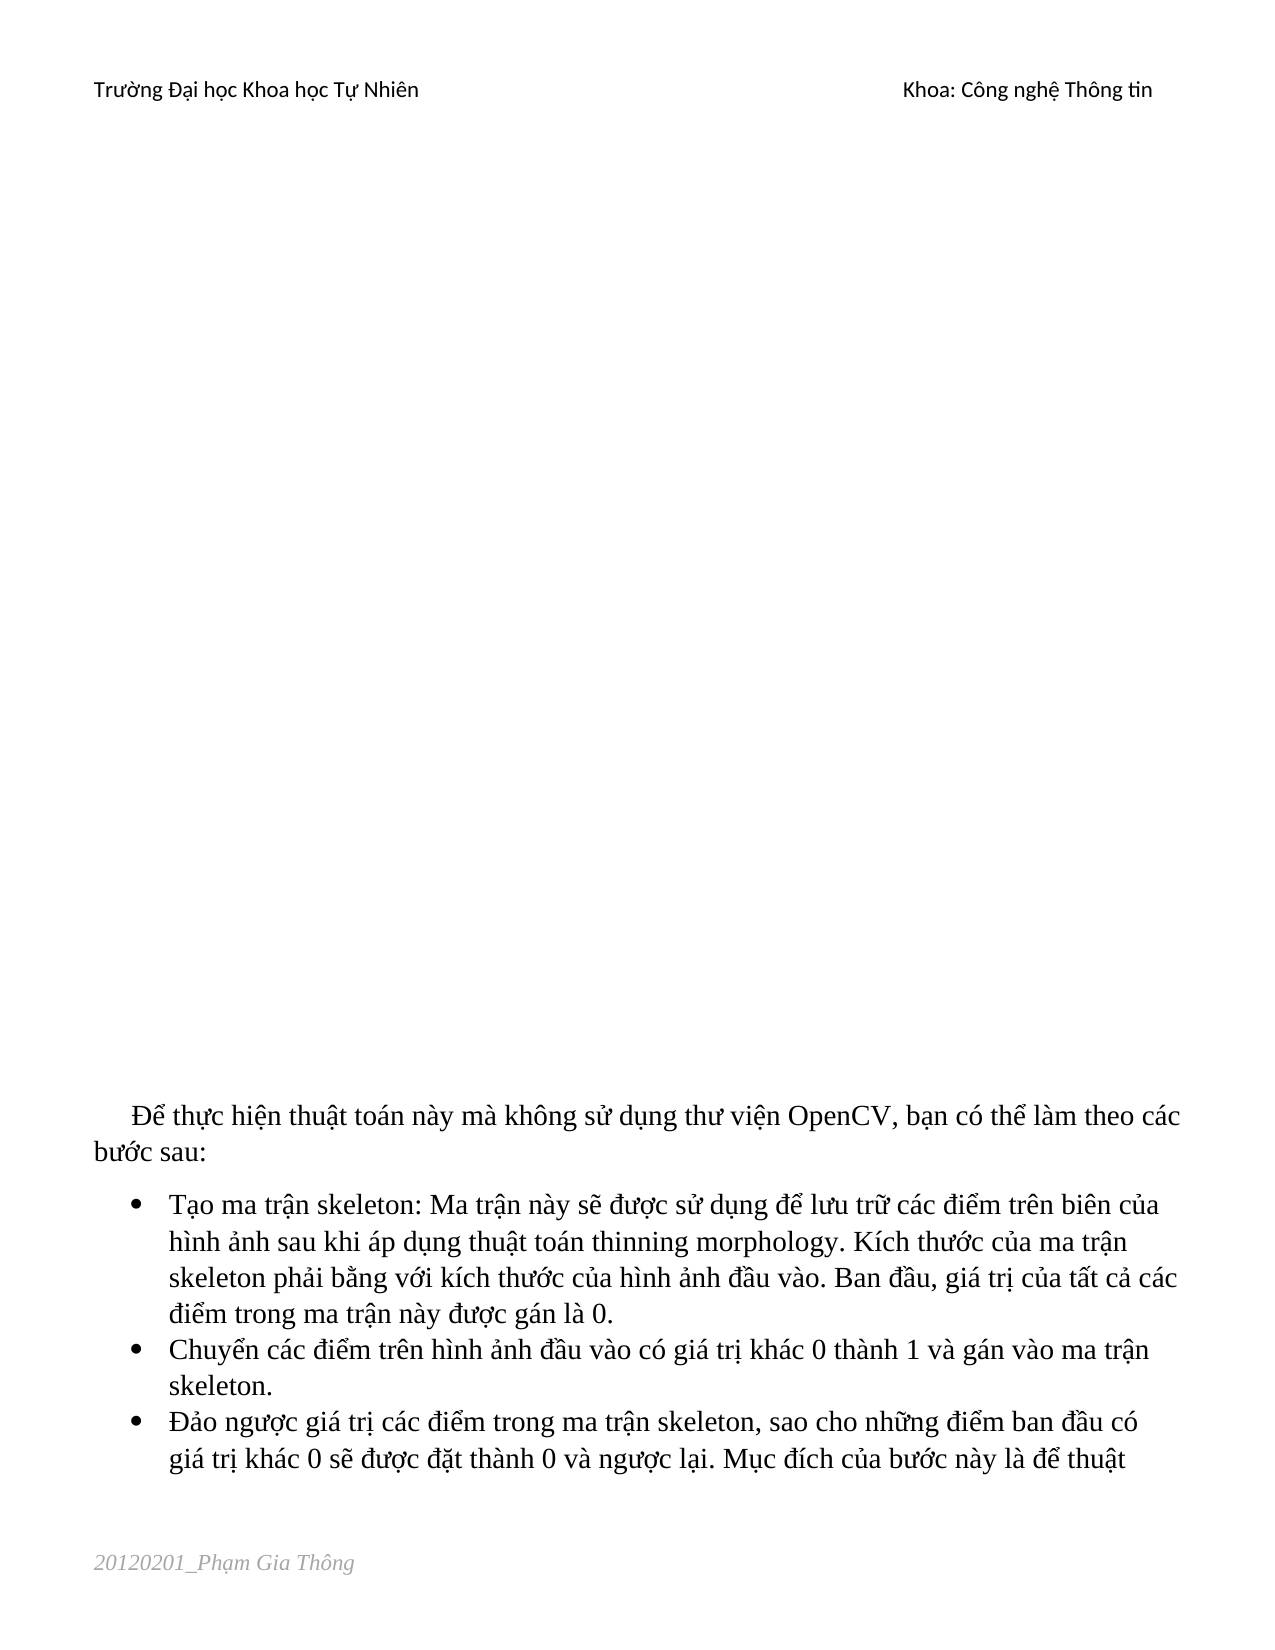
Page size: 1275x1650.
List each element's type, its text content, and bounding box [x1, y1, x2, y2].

list Chuyển các điểm trên hình ảnh đầu vào có giá trị khác 0 thành 1 và gán vào ma trận skeleton. [131, 1332, 1181, 1402]
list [131, 1404, 1181, 1474]
list Tạo ma trận skeleton: Ma trận này sẽ được sử dụng để lưu trữ các điểm trên biên của hình ảnh sau khi áp dụng thuật toán thinning morphology. Kích thước của ma trận skeleton phải bằng với kích thước của hình ảnh đầu vào. Ban đầu, giá trị của tất cả các điểm trong ma trận này được gán là 0. [131, 1187, 1181, 1329]
text Để thực hiện thuật toán này mà không sử dụng thư viện OpenCV, bạn có thể làm theo các bước sau: [94, 1098, 1181, 1168]
